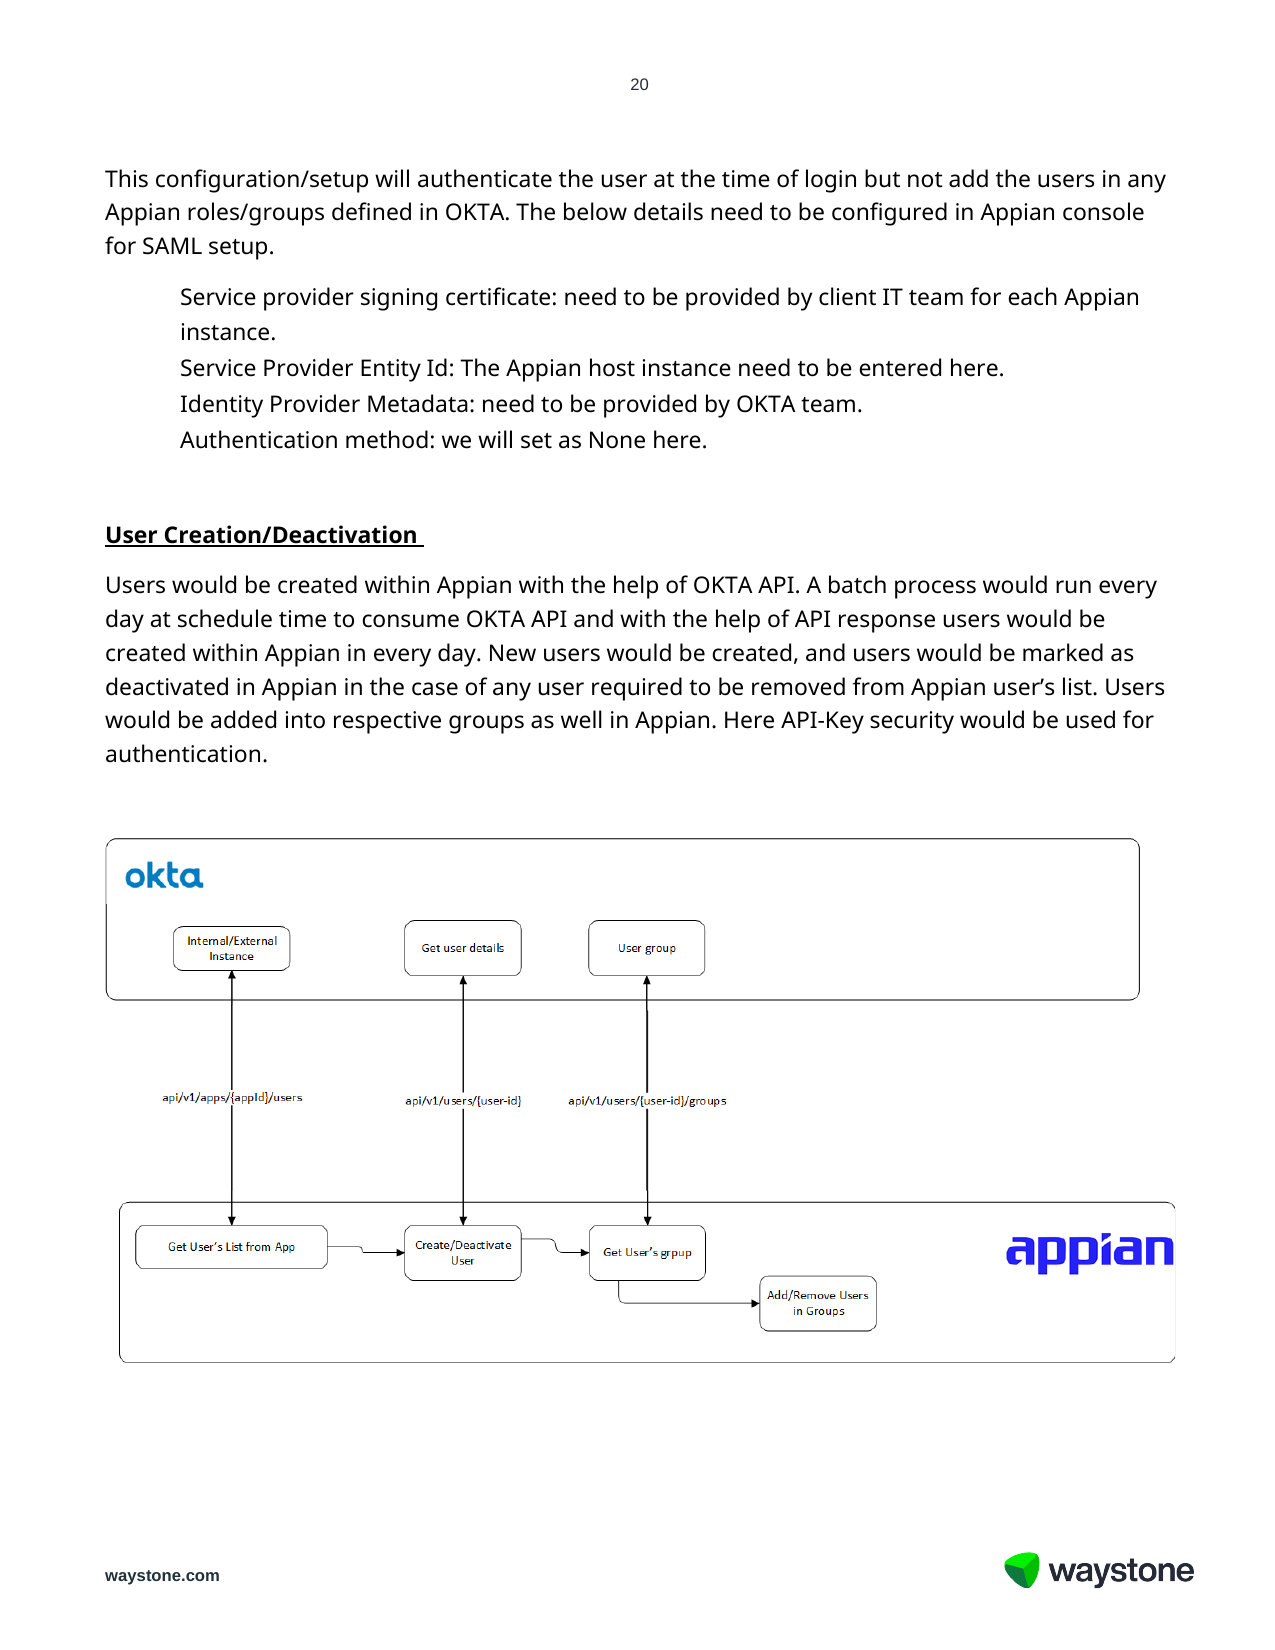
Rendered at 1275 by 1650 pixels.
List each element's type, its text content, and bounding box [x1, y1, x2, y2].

list Service Provider Entity Id: The Appian host instance need to be entered here. [180, 352, 1174, 383]
list Service provider signing certificate: need to be provided by client IT team for each Appian instance. [180, 280, 1174, 348]
text User Creation/Deactivation [105, 519, 1174, 550]
picture [105, 838, 1176, 1363]
picture [995, 1543, 1203, 1597]
list Identity Provider Metadata: need to be provided by OKTA team. [180, 388, 1174, 419]
list Authentication method: we will set as None here. [180, 424, 1174, 455]
text This configuration/setup will authenticate the user at the time of login but not add the users in any Appian roles/groups defined in OKTA. The below details need to be configured in Appian console for SAML setup. [105, 162, 1174, 261]
text Users would be created within Appian with the help of OKTA API. A batch process would run every day at schedule time to consume OKTA API and with the help of API response users would be created within Appian in every day. New users would be created, and users would be marked as deactivated in Appian in the case of any user required to be removed from Appian user’s list. Users would be added into respective groups as well in Appian. Here API-Key security would be used for authentication. [105, 569, 1174, 769]
